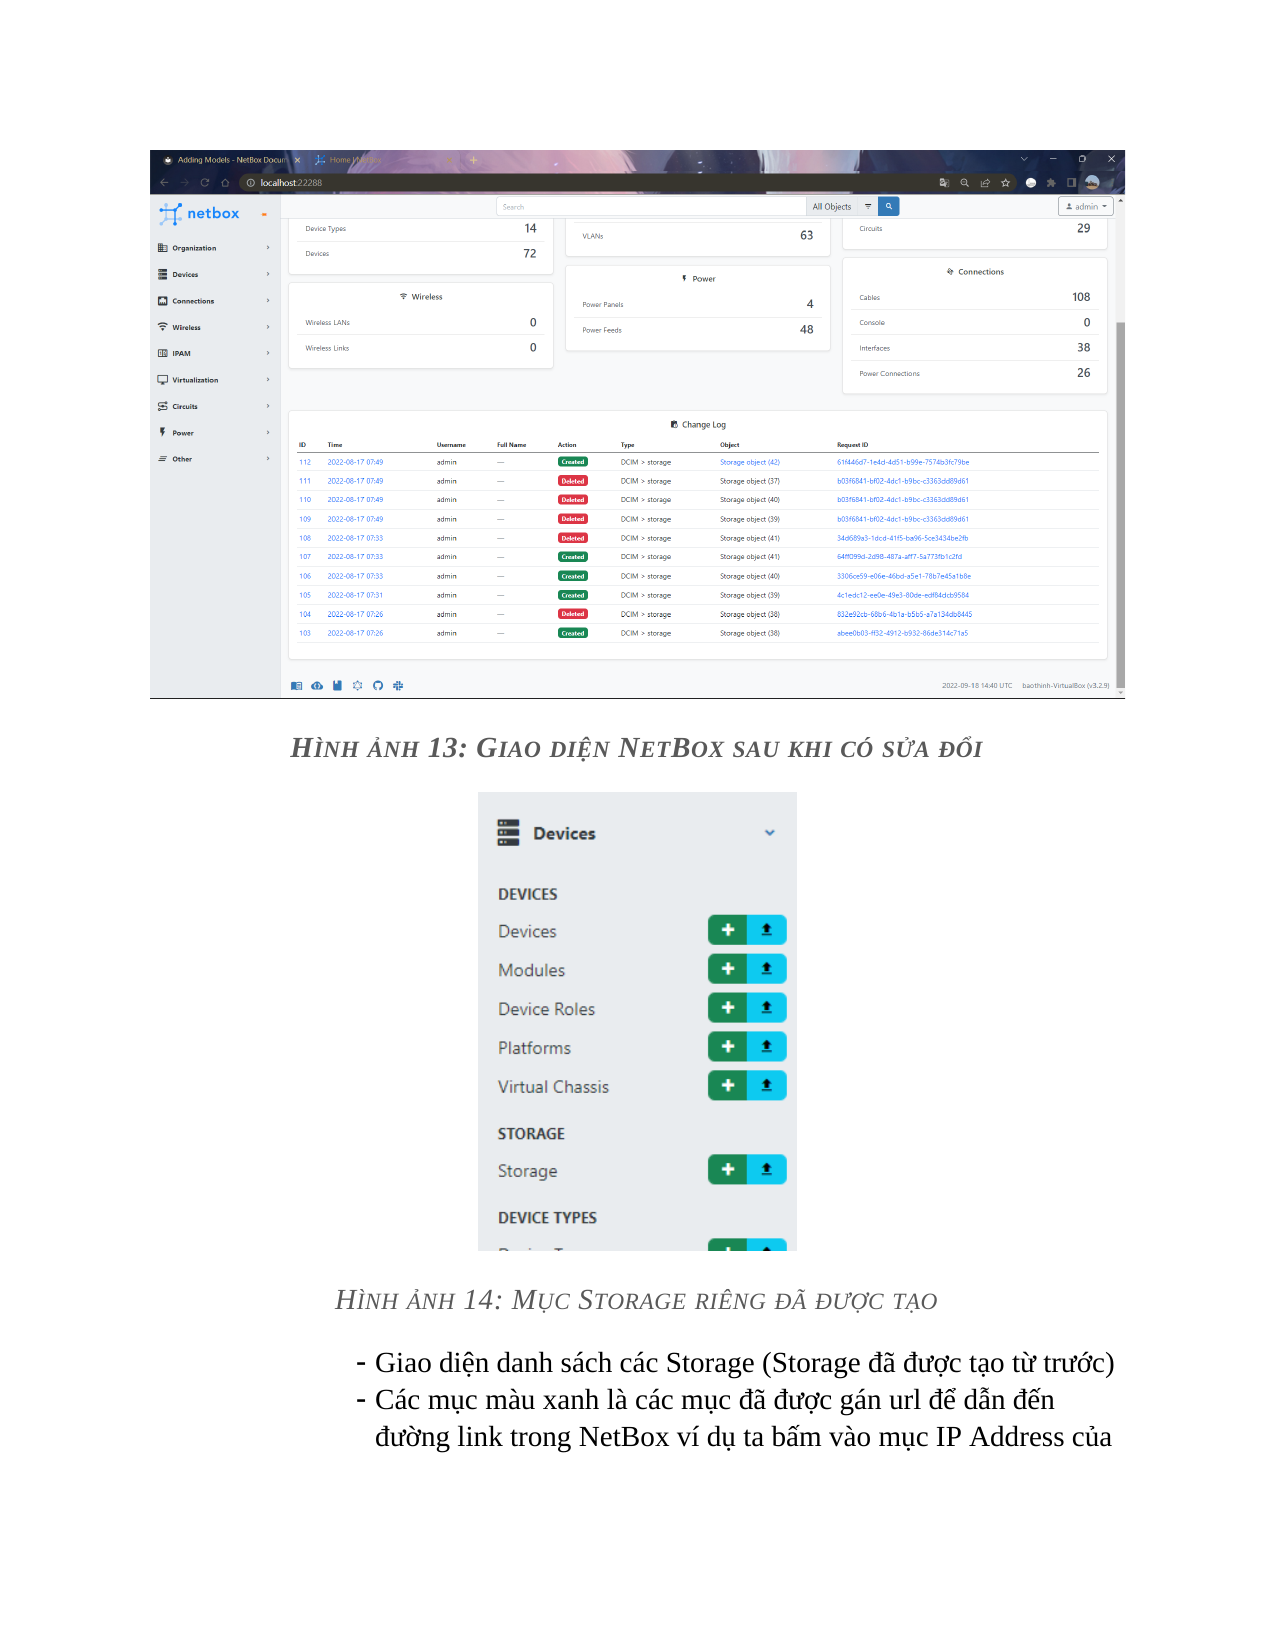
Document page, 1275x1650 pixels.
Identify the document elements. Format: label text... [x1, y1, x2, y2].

picture [478, 792, 797, 1251]
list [356, 1382, 1125, 1452]
text Hình ảnh 14: Mục Storage riêng đã được tạo [150, 1282, 1125, 1316]
list Giao diện danh sách các Storage (Storage đã được tạo từ trước) [356, 1345, 1125, 1378]
picture [150, 150, 1125, 699]
text Hình ảnh 13: Giao diện NetBox sau khi có sửa đổi [150, 730, 1125, 764]
